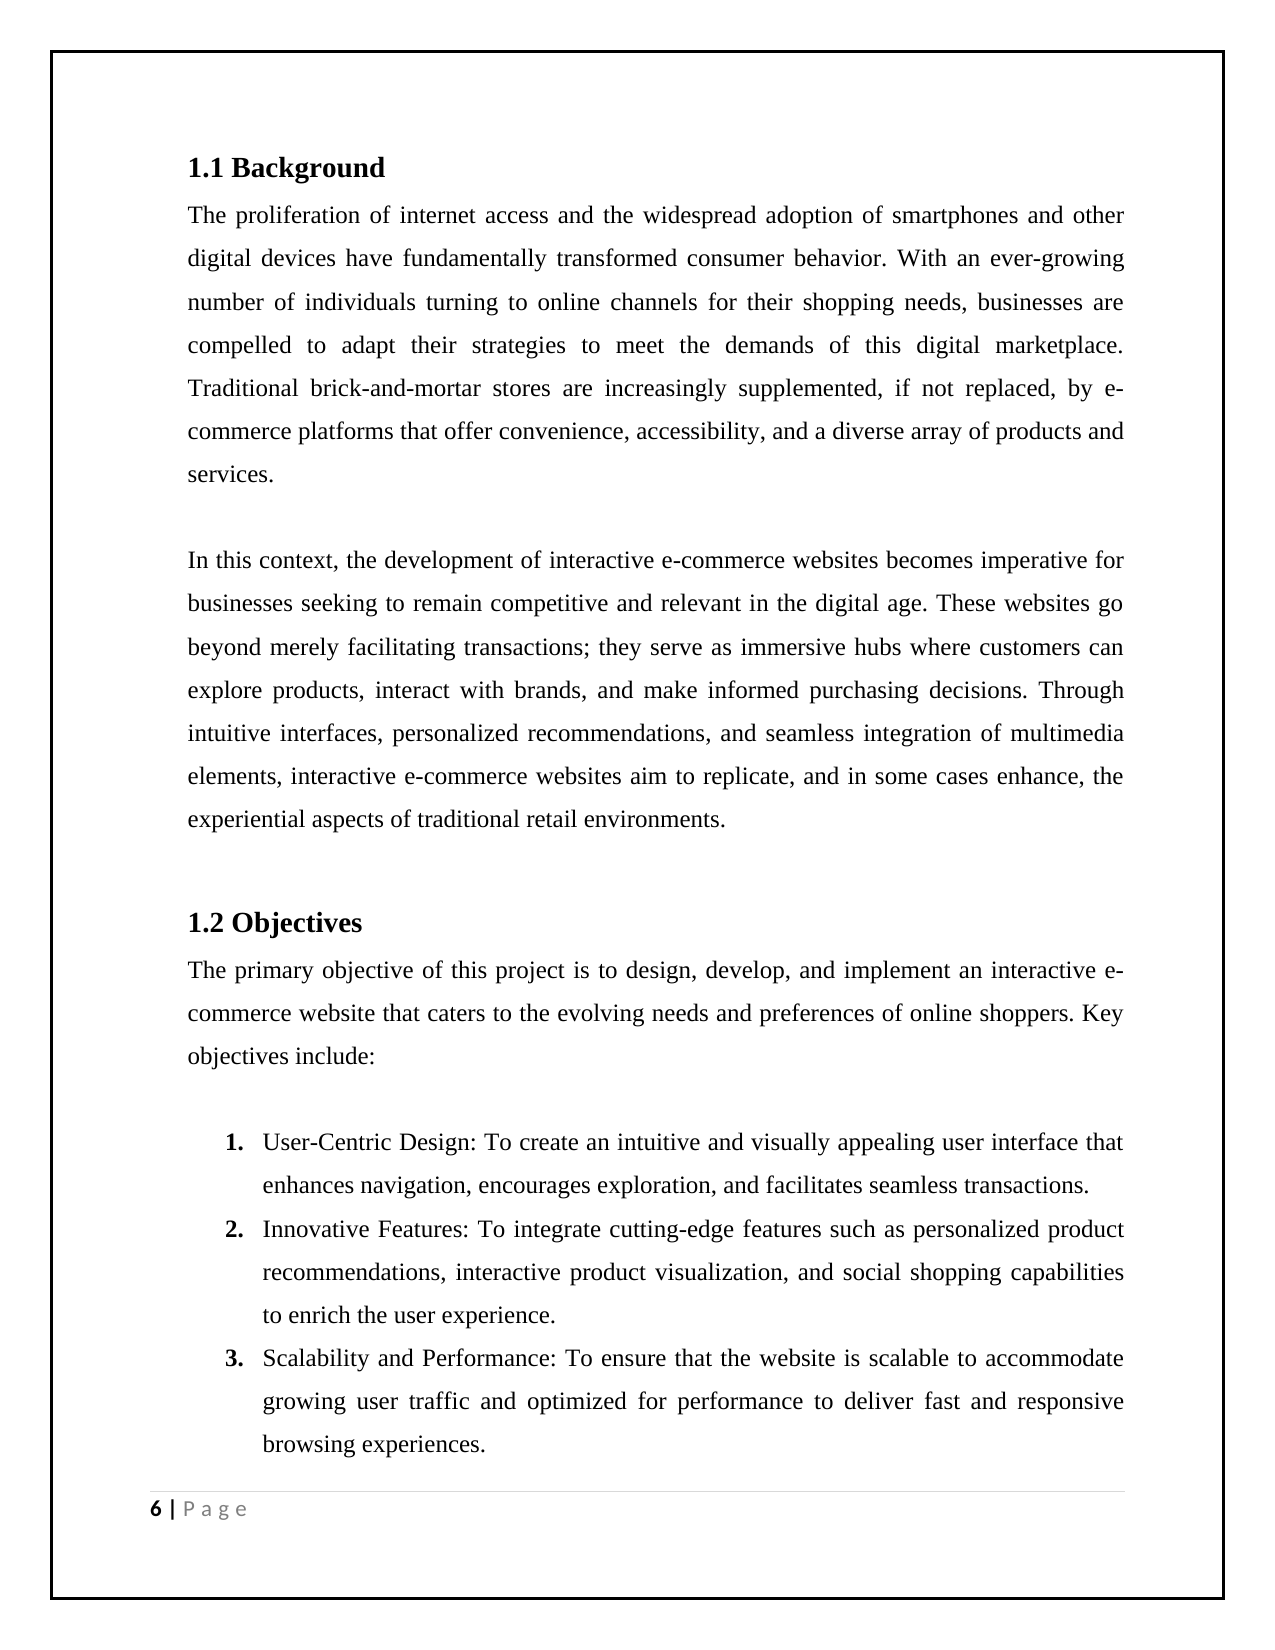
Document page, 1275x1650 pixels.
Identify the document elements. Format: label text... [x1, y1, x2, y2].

list 1.1 Background [187, 150, 1125, 183]
list Scalability and Performance: To ensure that the website is scalable to accommodate growing user traffic and optimized for performance to deliver fast and responsive browsing experiences. [225, 1343, 1125, 1458]
list 1.2 Objectives [187, 905, 1125, 938]
list The primary objective of this project is to design, develop, and implement an interactive e-commerce website that caters to the evolving needs and preferences of online shoppers. Key objectives include: [187, 955, 1125, 1070]
list The proliferation of internet access and the widespread adoption of smartphones and other digital devices have fundamentally transformed consumer behavior. With an ever-growing number of individuals turning to online channels for their shopping needs, businesses are compelled to adapt their strategies to meet the demands of this digital marketplace. Traditional brick-and-mortar stores are increasingly supplemented, if not replaced, by e-commerce platforms that offer convenience, accessibility, and a diverse array of products and services. [187, 200, 1125, 488]
list User-Centric Design: To create an intuitive and visually appealing user interface that enhances navigation, encourages exploration, and facilitates seamless transactions. [225, 1127, 1125, 1199]
list In this context, the development of interactive e-commerce websites becomes imperative for businesses seeking to remain competitive and relevant in the digital age. These websites go beyond merely facilitating transactions; they serve as immersive hubs where customers can explore products, interact with brands, and make informed purchasing decisions. Through intuitive interfaces, personalized recommendations, and seamless integration of multimedia elements, interactive e-commerce websites aim to replicate, and in some cases enhance, the experiential aspects of traditional retail environments. [187, 545, 1125, 833]
list Innovative Features: To integrate cutting-edge features such as personalized product recommendations, interactive product visualization, and social shopping capabilities to enrich the user experience. [225, 1214, 1125, 1329]
